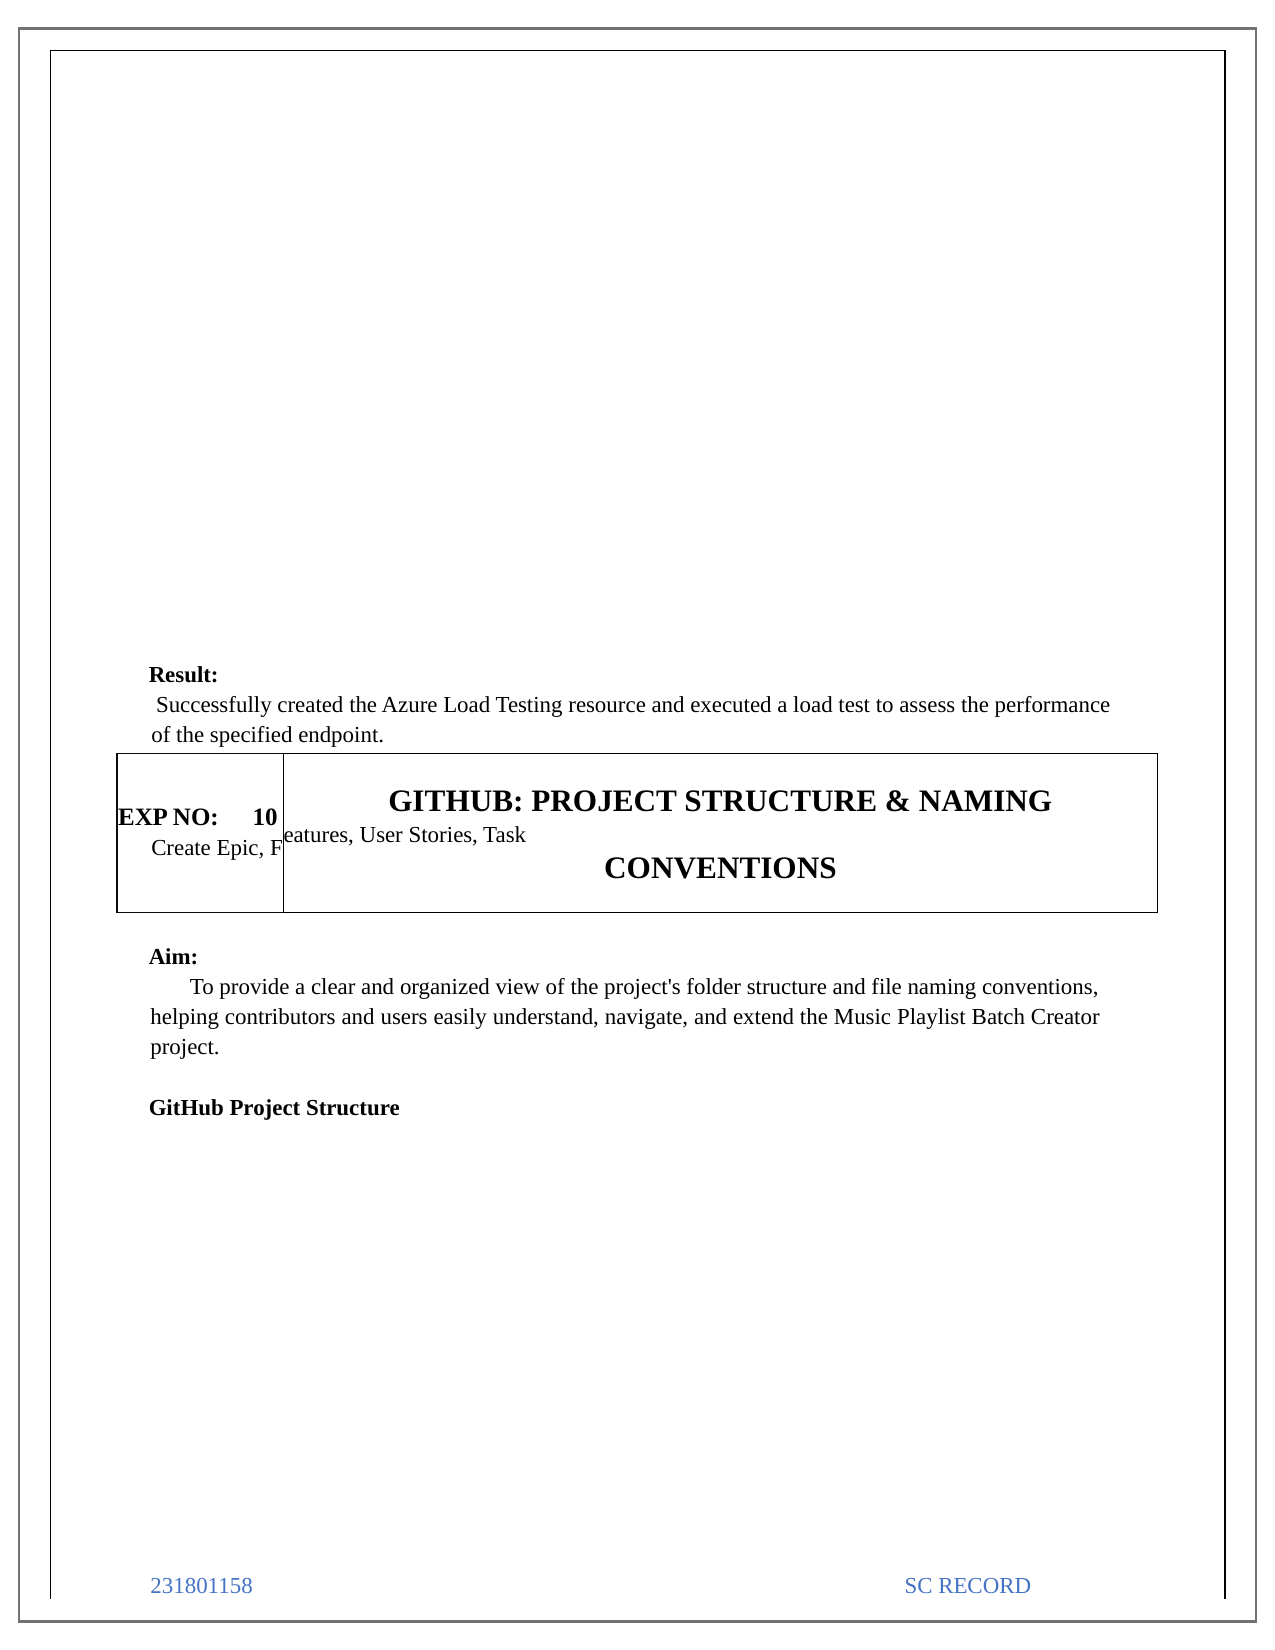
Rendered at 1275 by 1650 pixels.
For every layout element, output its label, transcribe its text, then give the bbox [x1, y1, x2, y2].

table_header EXP NO: 10 Create Epic, F [118, 754, 283, 912]
text To provide a clear and organized view of the project's folder structure and file naming conventions, helping contributors and users easily understand, navigate, and extend the Music Playlist Batch Creator project. [150, 973, 1101, 1060]
text Aim: [148, 943, 1064, 970]
text Result: [148, 662, 1064, 688]
text GitHub Project Structure [148, 1094, 1064, 1120]
table_header GITHUB: PROJECT STRUCTURE & NAMING eatures, User Stories, Task CONVENTIONS [284, 754, 1157, 912]
text Successfully created the Azure Load Testing resource and executed a load test to assess the performance of the specified endpoint. [150, 691, 1128, 747]
